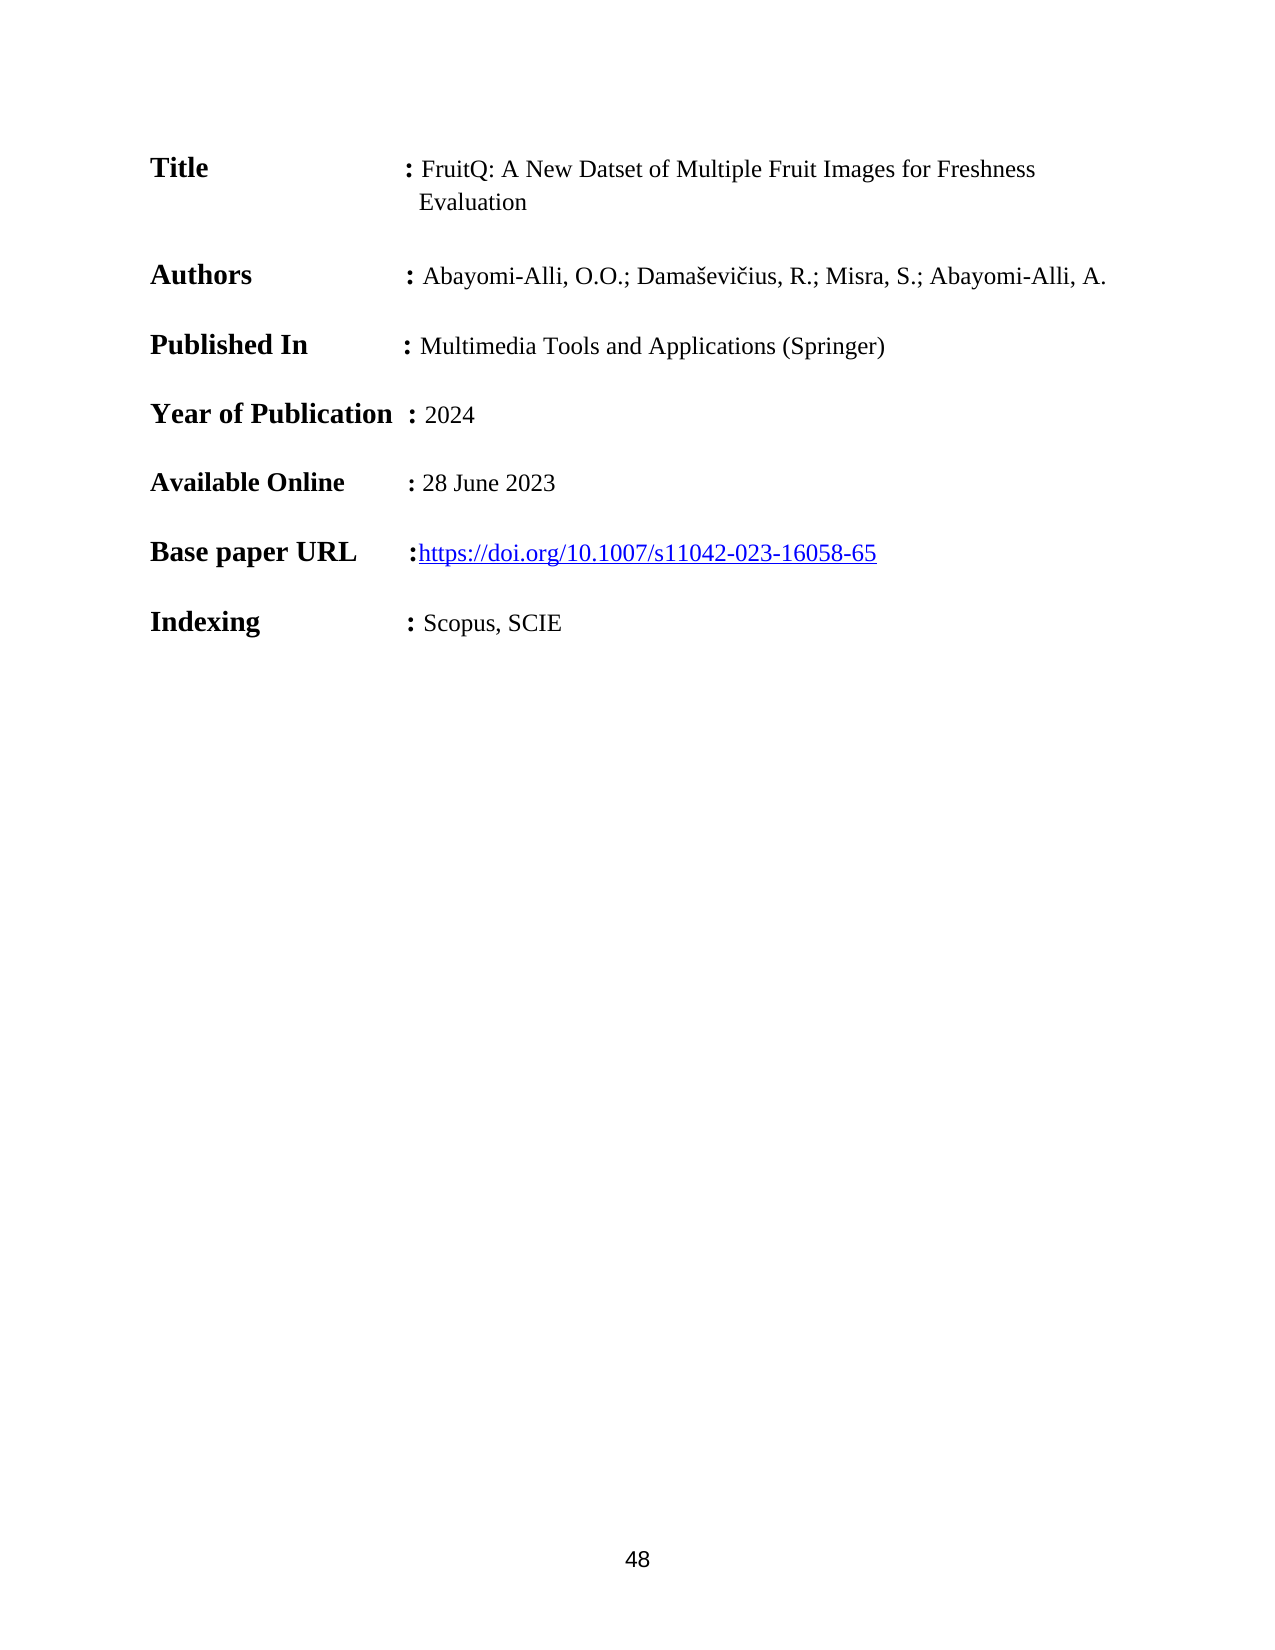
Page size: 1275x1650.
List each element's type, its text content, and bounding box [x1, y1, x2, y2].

text Base paper URL :https://doi.org/10.1007/s11042-023-16058-65 [150, 534, 1125, 567]
text Available Online : 28 June 2023 [150, 466, 1125, 498]
text Year of Publication : 2024 [150, 397, 1125, 430]
text Indexing : Scopus, SCIE [150, 604, 1125, 637]
text Title : FruitQ: A New Datset of Multiple Fruit Images for Freshness [150, 150, 1125, 183]
text Published In : Multimedia Tools and Applications (Springer) [150, 327, 1125, 360]
text Authors : Abayomi-Alli, O.O.; Damaševičius, R.; Misra, S.; Abayomi-Alli, A. [150, 257, 1125, 291]
text Evaluation [150, 187, 1125, 216]
